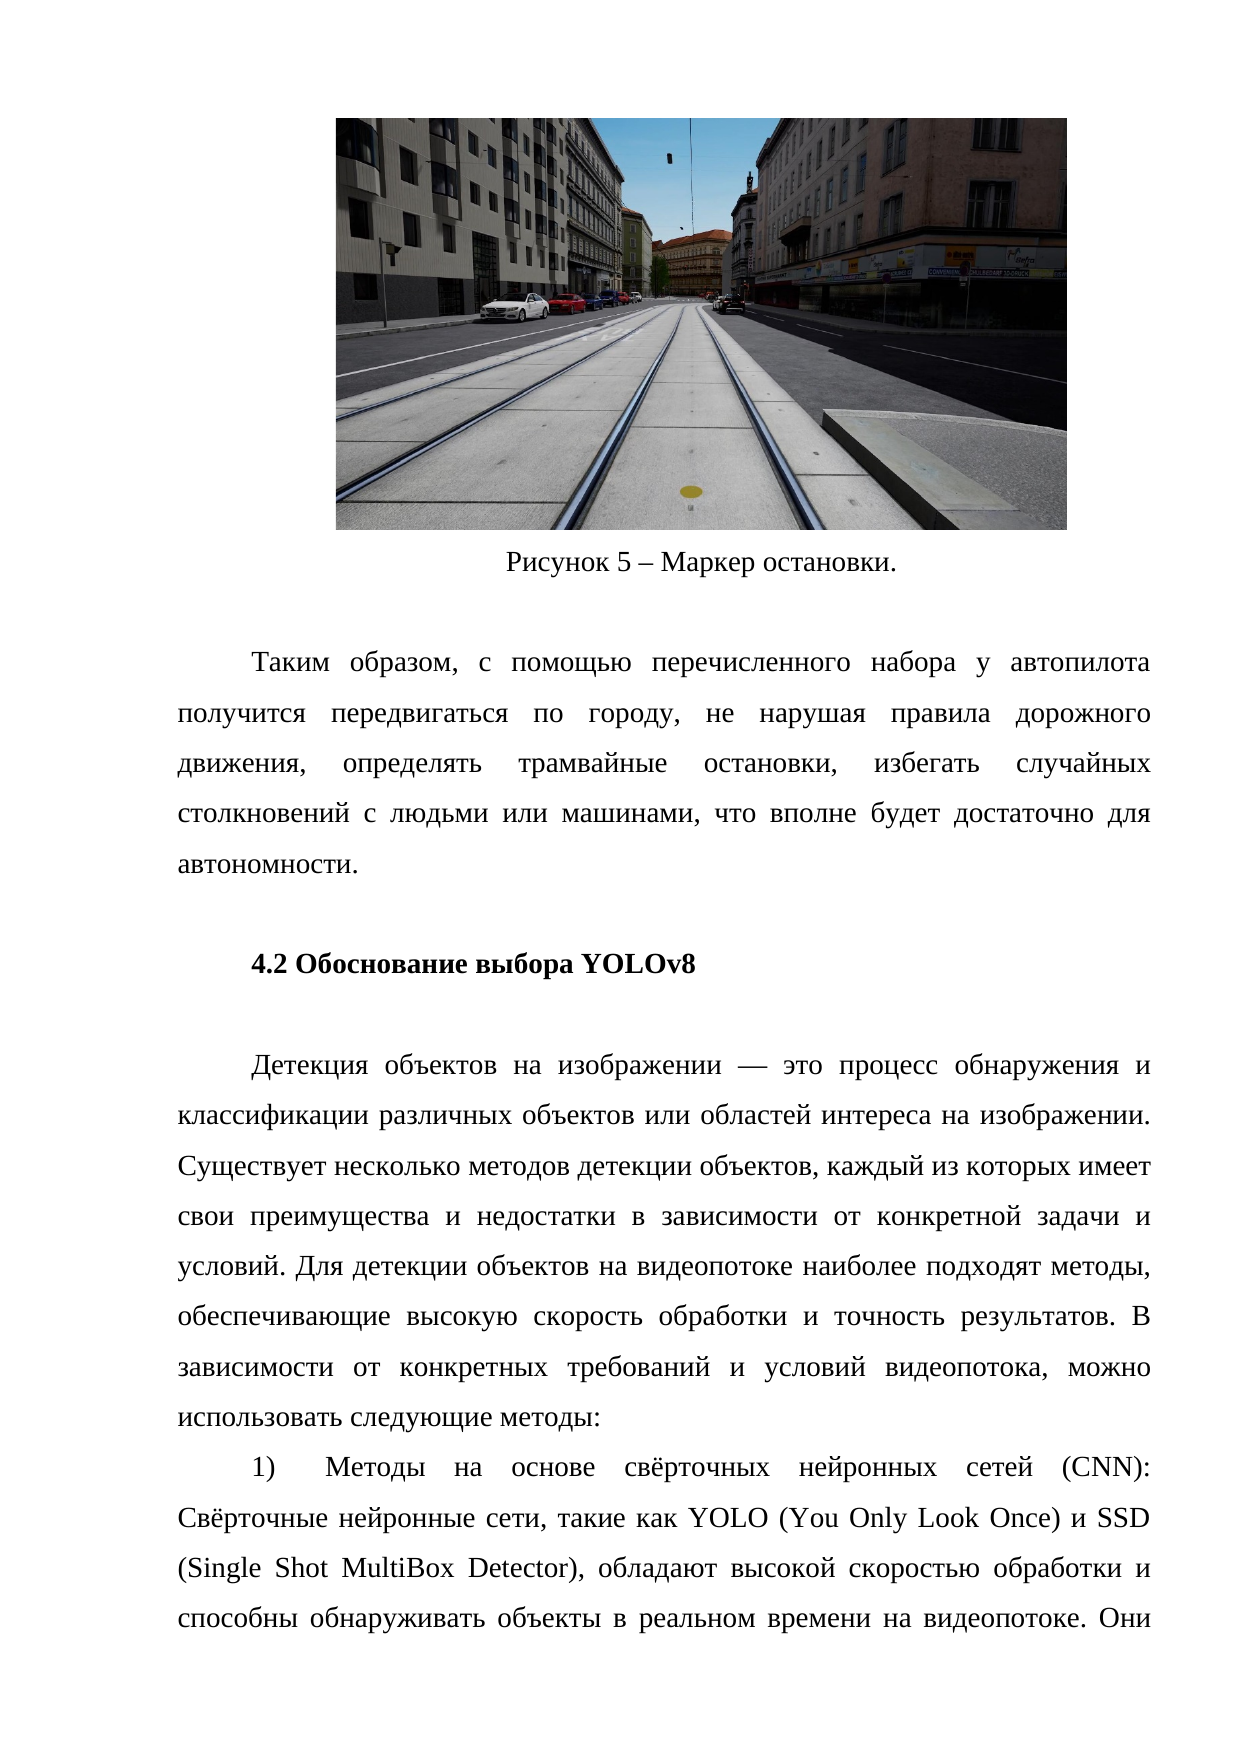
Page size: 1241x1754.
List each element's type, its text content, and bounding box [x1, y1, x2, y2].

subtitle 4.2 Обоснование выбора YOLOv8 [177, 946, 1152, 980]
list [177, 1449, 1152, 1634]
text Таким образом, с помощью перечисленного набора у автопилота получится передвигаться по городу, не нарушая правила дорожного движения, определять трамвайные остановки, избегать случайных столкновений с людьми или машинами, что вполне будет достаточно для автономности. [177, 644, 1152, 879]
text Рисунок 5 – Маркер остановки. [177, 544, 1152, 577]
picture [335, 118, 1067, 530]
text Детекция объектов на изображении — это процесс обнаружения и классификации различных объектов или областей интереса на изображении. Существует несколько методов детекции объектов, каждый из которых имеет свои преимущества и недостатки в зависимости от конкретной задачи и условий. Для детекции объектов на видеопотоке наиболее подходят методы, обеспечивающие высокую скорость обработки и точность результатов. В зависимости от конкретных требований и условий видеопотока, можно использовать следующие методы: [177, 1047, 1152, 1433]
